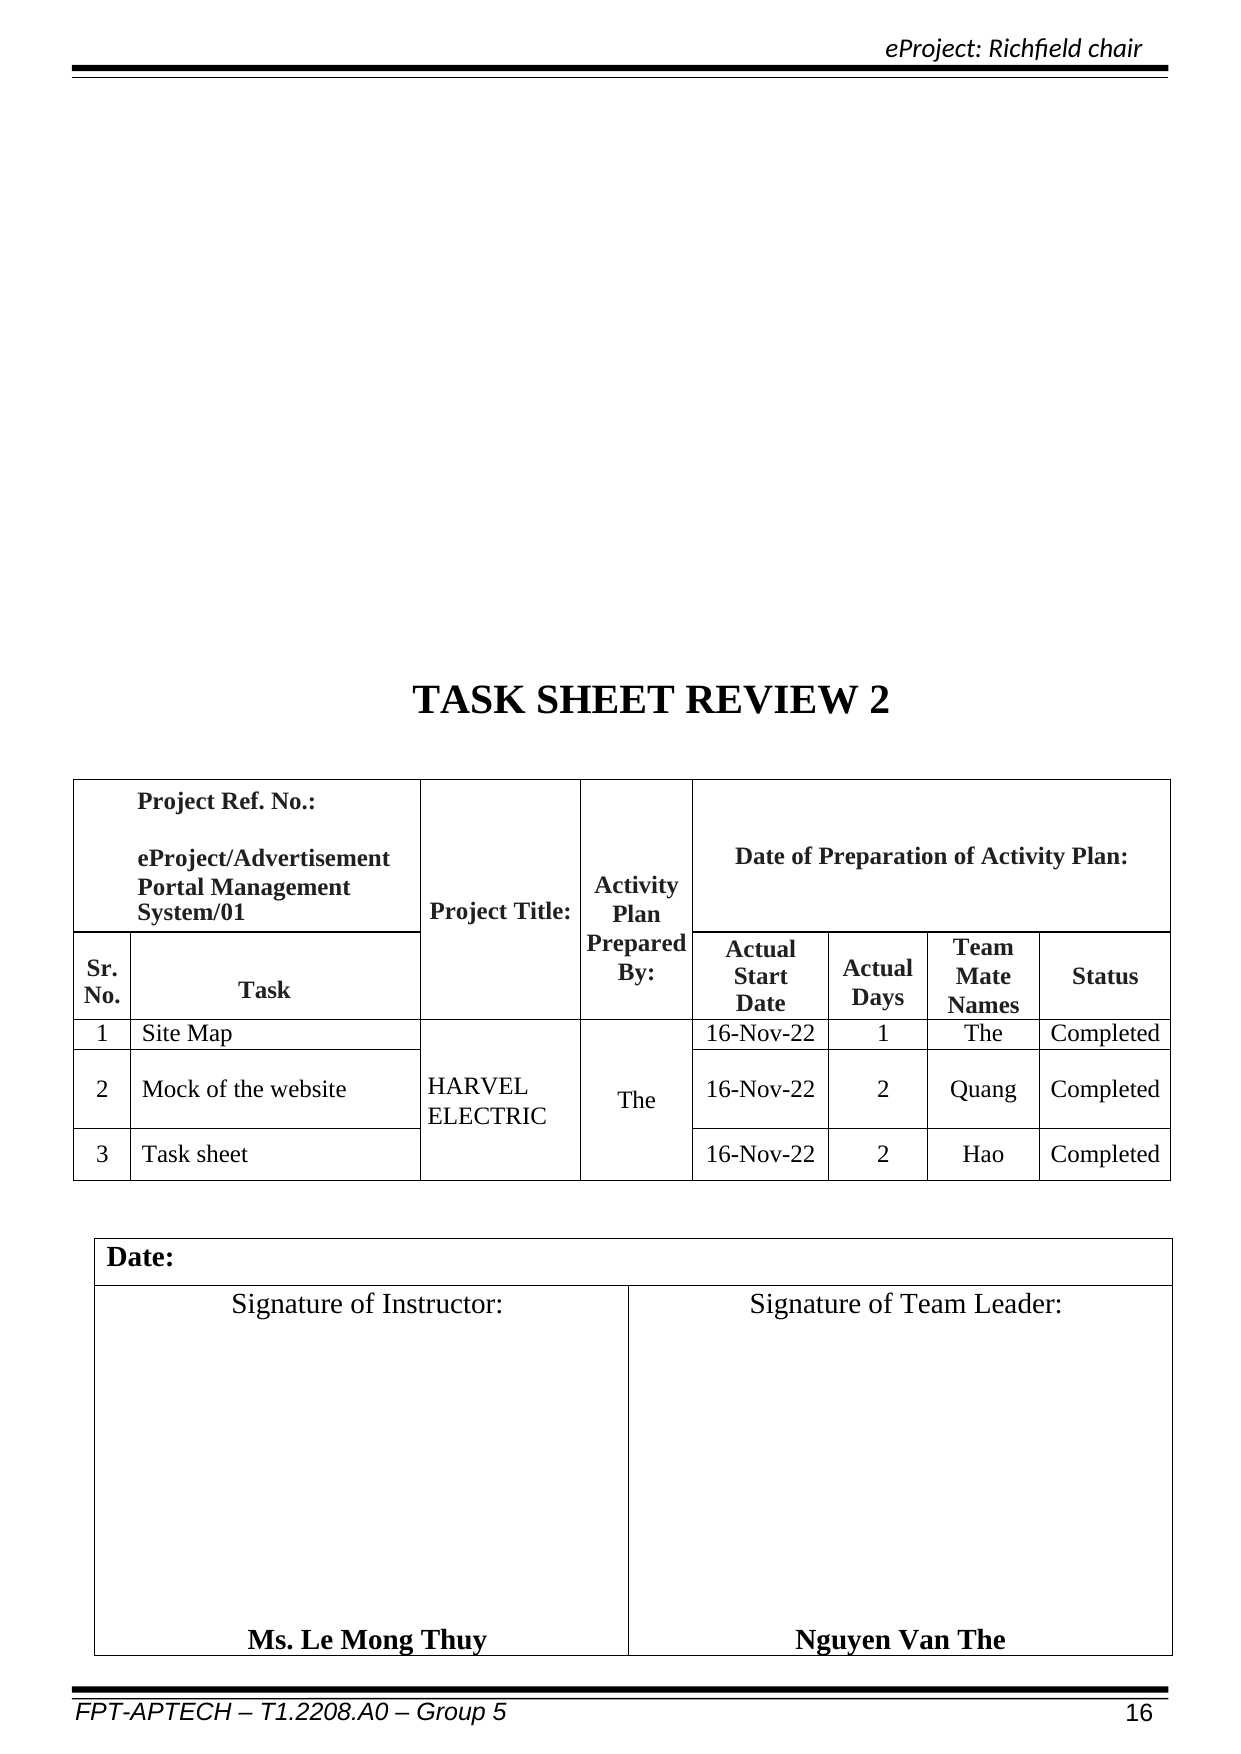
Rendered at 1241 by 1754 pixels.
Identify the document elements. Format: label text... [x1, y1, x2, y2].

table_cell Signature of Instructor: Ms. Le Mong Thuy [95, 1286, 628, 1655]
table_cell 16-Nov-22 [693, 1020, 828, 1049]
table_cell The [928, 1020, 1039, 1049]
table_cell Site Map [131, 1020, 420, 1049]
table_header Date: [95, 1239, 1172, 1285]
table_cell 16-Nov-22 [693, 1050, 828, 1128]
table_cell Quang [928, 1050, 1039, 1128]
table_cell Hao [928, 1129, 1039, 1180]
subtitle TASK SHEET REVIEW 2 [99, 674, 1203, 722]
table_cell 2 [829, 1129, 927, 1180]
table_header Project Title: [421, 780, 580, 1019]
table_cell Actual Days [829, 933, 927, 1019]
table_cell Sr. No. [74, 933, 130, 1019]
table_cell 3 [74, 1129, 130, 1180]
table_cell Completed [1040, 1129, 1170, 1180]
table_header Date of Preparation of Activity Plan: [693, 780, 1170, 931]
table_cell Actual Start Date [693, 933, 828, 1019]
table_cell Team Mate Names [928, 933, 1039, 1019]
table_cell Task [131, 933, 420, 1019]
table_header Project Ref. No.: eProject/Advertisement Portal Management System/01 [74, 780, 420, 931]
table_cell Status [1040, 933, 1170, 1019]
table_cell Completed [1040, 1050, 1170, 1128]
table_cell 16-Nov-22 [693, 1129, 828, 1180]
table_cell 2 [74, 1050, 130, 1128]
table_cell 1 [74, 1020, 130, 1049]
table_cell 1 [829, 1020, 927, 1049]
table_cell Mock of the website [131, 1050, 420, 1128]
table_cell Completed [1040, 1020, 1170, 1049]
table_cell HARVEL ELECTRIC [421, 1020, 580, 1180]
table_cell The [581, 1020, 692, 1180]
table_cell Signature of Team Leader: Nguyen Van The [629, 1286, 1172, 1655]
table_header Activity Plan Prepared By: [581, 780, 692, 1019]
table_cell Task sheet [131, 1129, 420, 1180]
table_cell 2 [829, 1050, 927, 1128]
